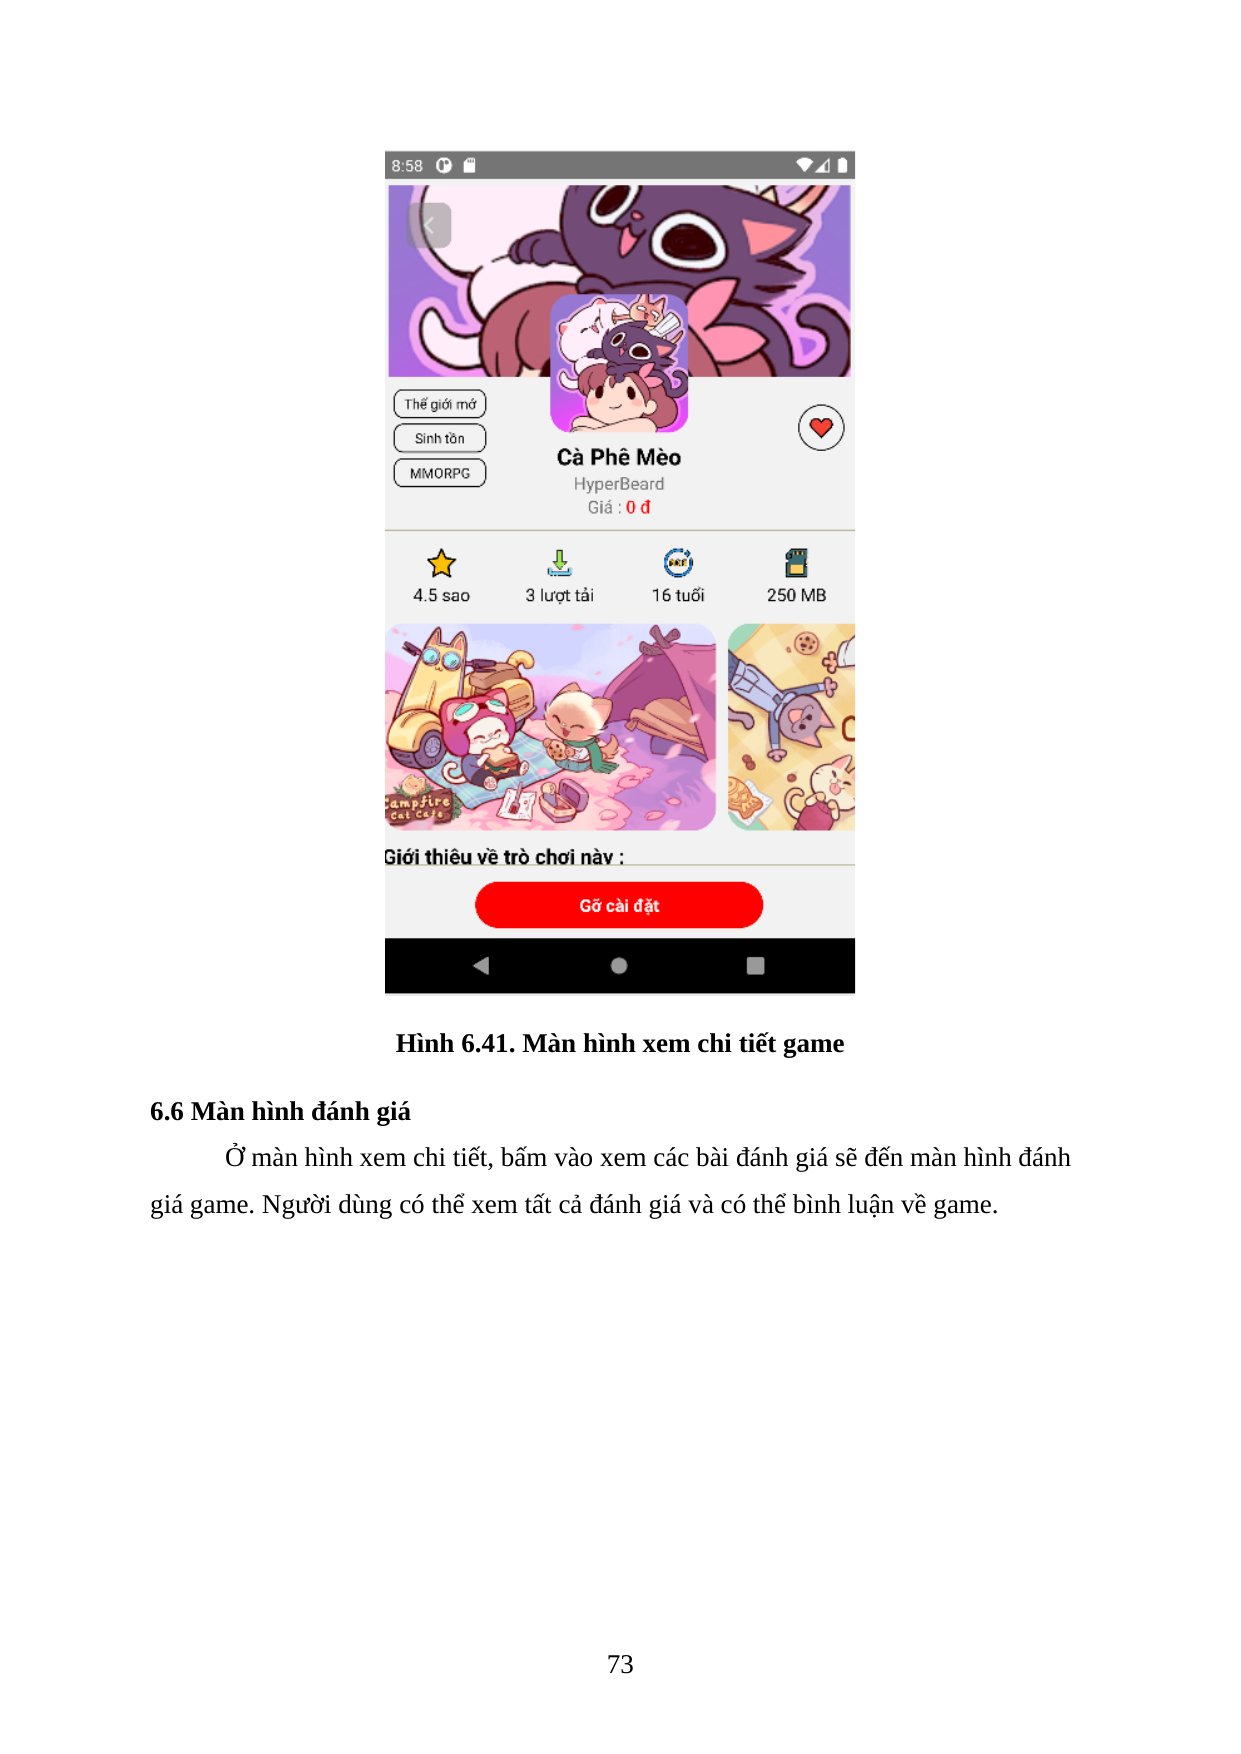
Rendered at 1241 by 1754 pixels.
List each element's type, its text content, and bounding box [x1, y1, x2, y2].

subtitle 6.6 Màn hình đánh giá [150, 1095, 1090, 1126]
picture [385, 150, 855, 996]
text Ở màn hình xem chi tiết, bấm vào xem các bài đánh giá sẽ đến màn hình đánh giá game. Người dùng có thể xem tất cả đánh giá và có thể bình luận về game. [150, 1141, 1090, 1219]
